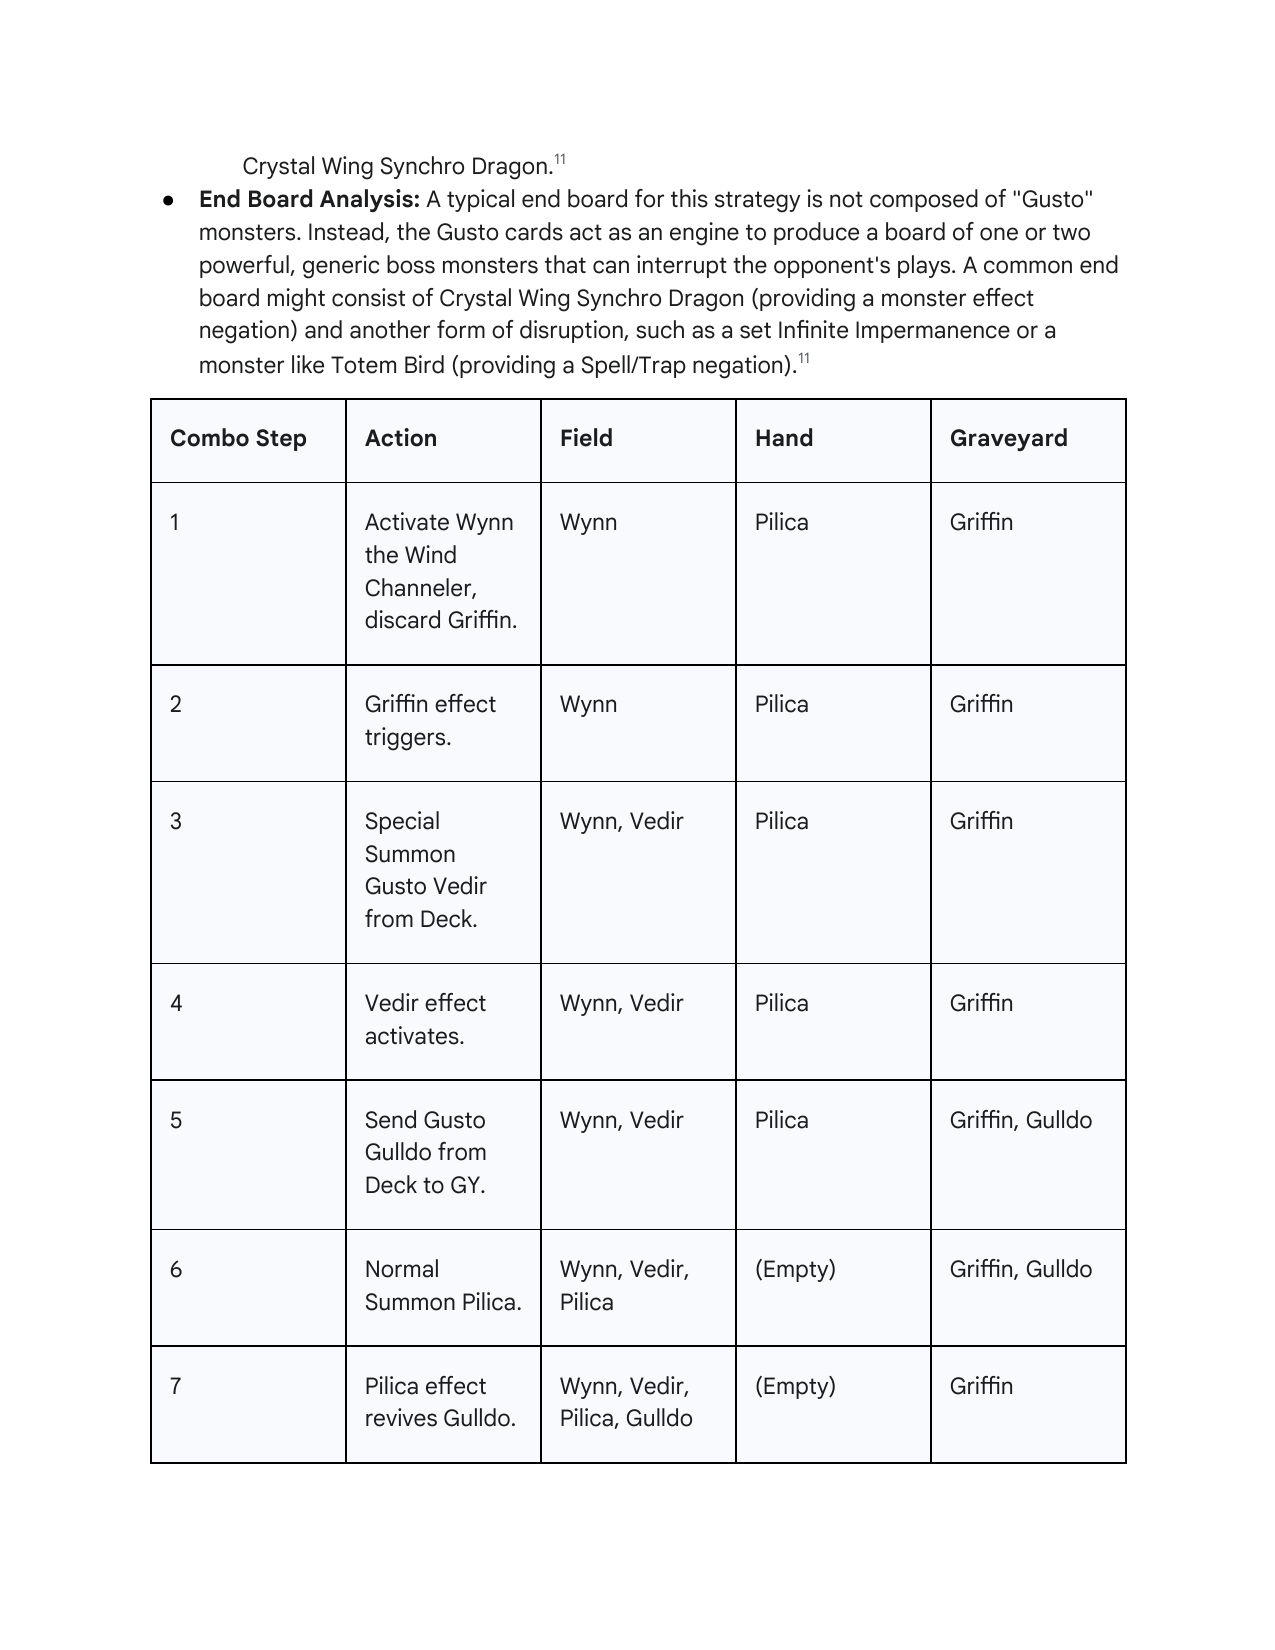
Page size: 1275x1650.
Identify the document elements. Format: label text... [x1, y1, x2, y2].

table_cell Griffin [932, 1347, 1125, 1462]
table_cell 2 [152, 666, 345, 781]
table_cell Pilica [737, 666, 930, 781]
table_cell Griffin effect triggers. [347, 666, 540, 781]
table_cell 4 [152, 964, 345, 1079]
table_cell Wynn, Vedir [542, 782, 735, 963]
table_cell 5 [152, 1081, 345, 1229]
table_header Hand [737, 400, 930, 482]
table_cell Vedir effect activates. [347, 964, 540, 1079]
table_cell Wynn, Vedir [542, 964, 735, 1079]
table_cell Send Gusto Gulldo from Deck to GY. [347, 1081, 540, 1229]
list End Board Analysis: A typical end board for this strategy is not composed of "Gusto" monsters. Instead, the Gusto cards act as an engine to produce a board of one or two powerful, generic boss monsters that can interrupt the opponent's plays. A common end board might consist of Crystal Wing Synchro Dragon (providing a monster effect negation) and another form of disruption, such as a set Infinite Impermanence or a monster like Totem Bird (providing a Spell/Trap negation).11 [161, 186, 1125, 381]
table_cell Wynn, Vedir, Pilica, Gulldo [542, 1347, 735, 1462]
table_header Combo Step [152, 400, 345, 482]
table_cell Activate Wynn the Wind Channeler, discard Griffin. [347, 483, 540, 664]
table_cell Wynn, Vedir [542, 1081, 735, 1229]
table_cell Griffin [932, 666, 1125, 781]
table_cell Pilica [737, 1081, 930, 1229]
table_cell (Empty) [737, 1230, 930, 1345]
table_cell (Empty) [737, 1347, 930, 1462]
table_header Field [542, 400, 735, 482]
table_cell Wynn, Vedir, Pilica [542, 1230, 735, 1345]
table_cell Griffin, Gulldo [932, 1230, 1125, 1345]
table_cell Wynn [542, 666, 735, 781]
table_cell Pilica [737, 782, 930, 963]
table_cell Pilica [737, 964, 930, 1079]
table_cell Griffin [932, 483, 1125, 664]
table_header Action [347, 400, 540, 482]
table_cell 7 [152, 1347, 345, 1462]
table_header Graveyard [932, 400, 1125, 482]
table_cell 1 [152, 483, 345, 664]
table_cell Normal Summon Pilica. [347, 1230, 540, 1345]
table_cell 6 [152, 1230, 345, 1345]
table_cell Special Summon Gusto Vedir from Deck. [347, 782, 540, 963]
table_cell Griffin [932, 782, 1125, 963]
table_cell Griffin, Gulldo [932, 1081, 1125, 1229]
table_cell Griffin [932, 964, 1125, 1079]
table_cell Pilica [737, 483, 930, 664]
table_cell Pilica effect revives Gulldo. [347, 1347, 540, 1462]
table_cell 3 [152, 782, 345, 963]
table_cell Wynn [542, 483, 735, 664]
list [205, 150, 1125, 181]
